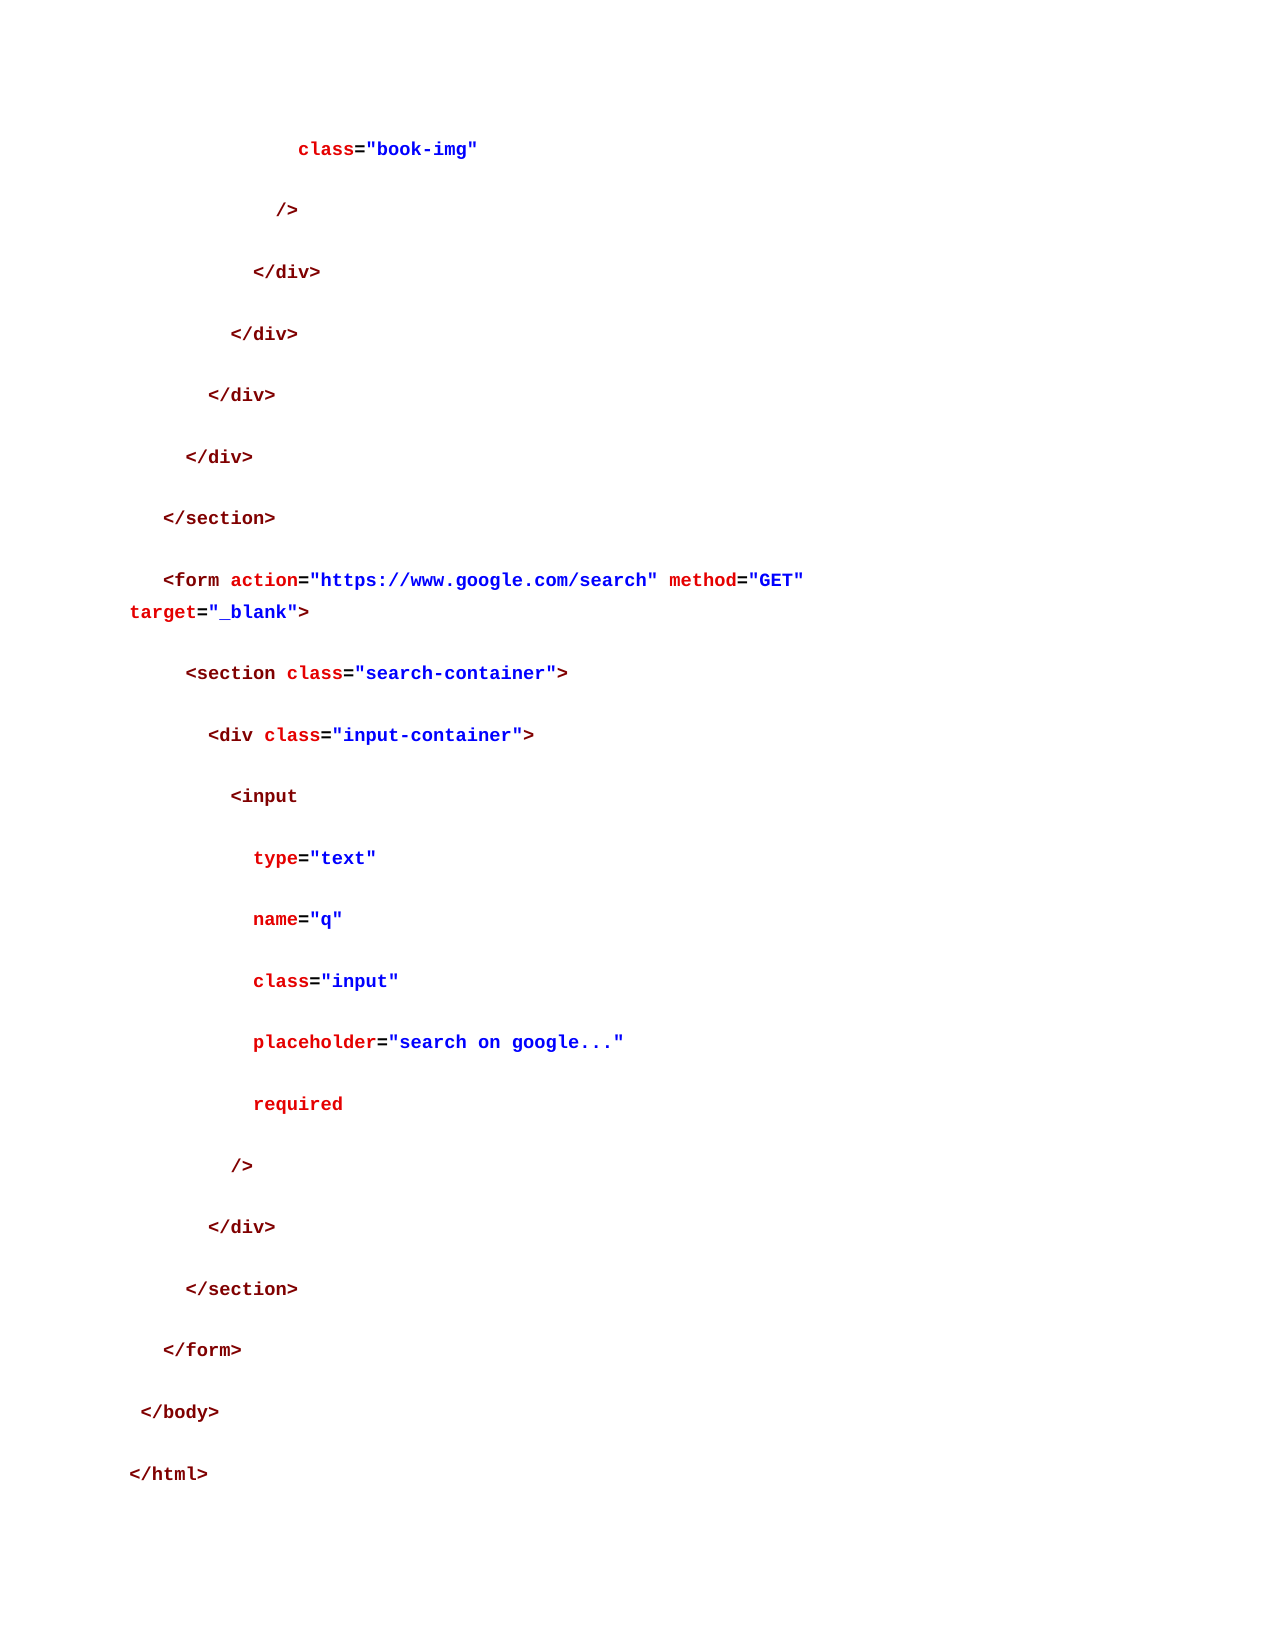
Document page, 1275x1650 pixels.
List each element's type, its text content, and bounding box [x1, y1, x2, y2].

text class="book-img" [129, 139, 897, 161]
text <div class="input-container"> [129, 726, 897, 747]
text type="text" [129, 849, 897, 870]
text placeholder="search on google..." [129, 1033, 897, 1054]
text /> [129, 201, 897, 222]
text </body> [129, 1403, 897, 1424]
text </html> [129, 1464, 897, 1486]
text </div> [129, 447, 897, 469]
text </div> [129, 386, 897, 407]
text </div> [129, 263, 897, 284]
text </form> [129, 1341, 897, 1362]
text <form action="https://www.google.com/search" method="GET" target="_blank"> [129, 571, 897, 624]
text </section> [129, 1279, 897, 1301]
text class="input" [129, 972, 897, 993]
text <input [129, 787, 897, 808]
text <section class="search-container"> [129, 664, 897, 685]
text </div> [129, 1218, 897, 1239]
text name="q" [129, 910, 897, 931]
text required [129, 1095, 897, 1116]
text </section> [129, 509, 897, 530]
text </div> [129, 324, 897, 346]
text /> [129, 1156, 897, 1178]
